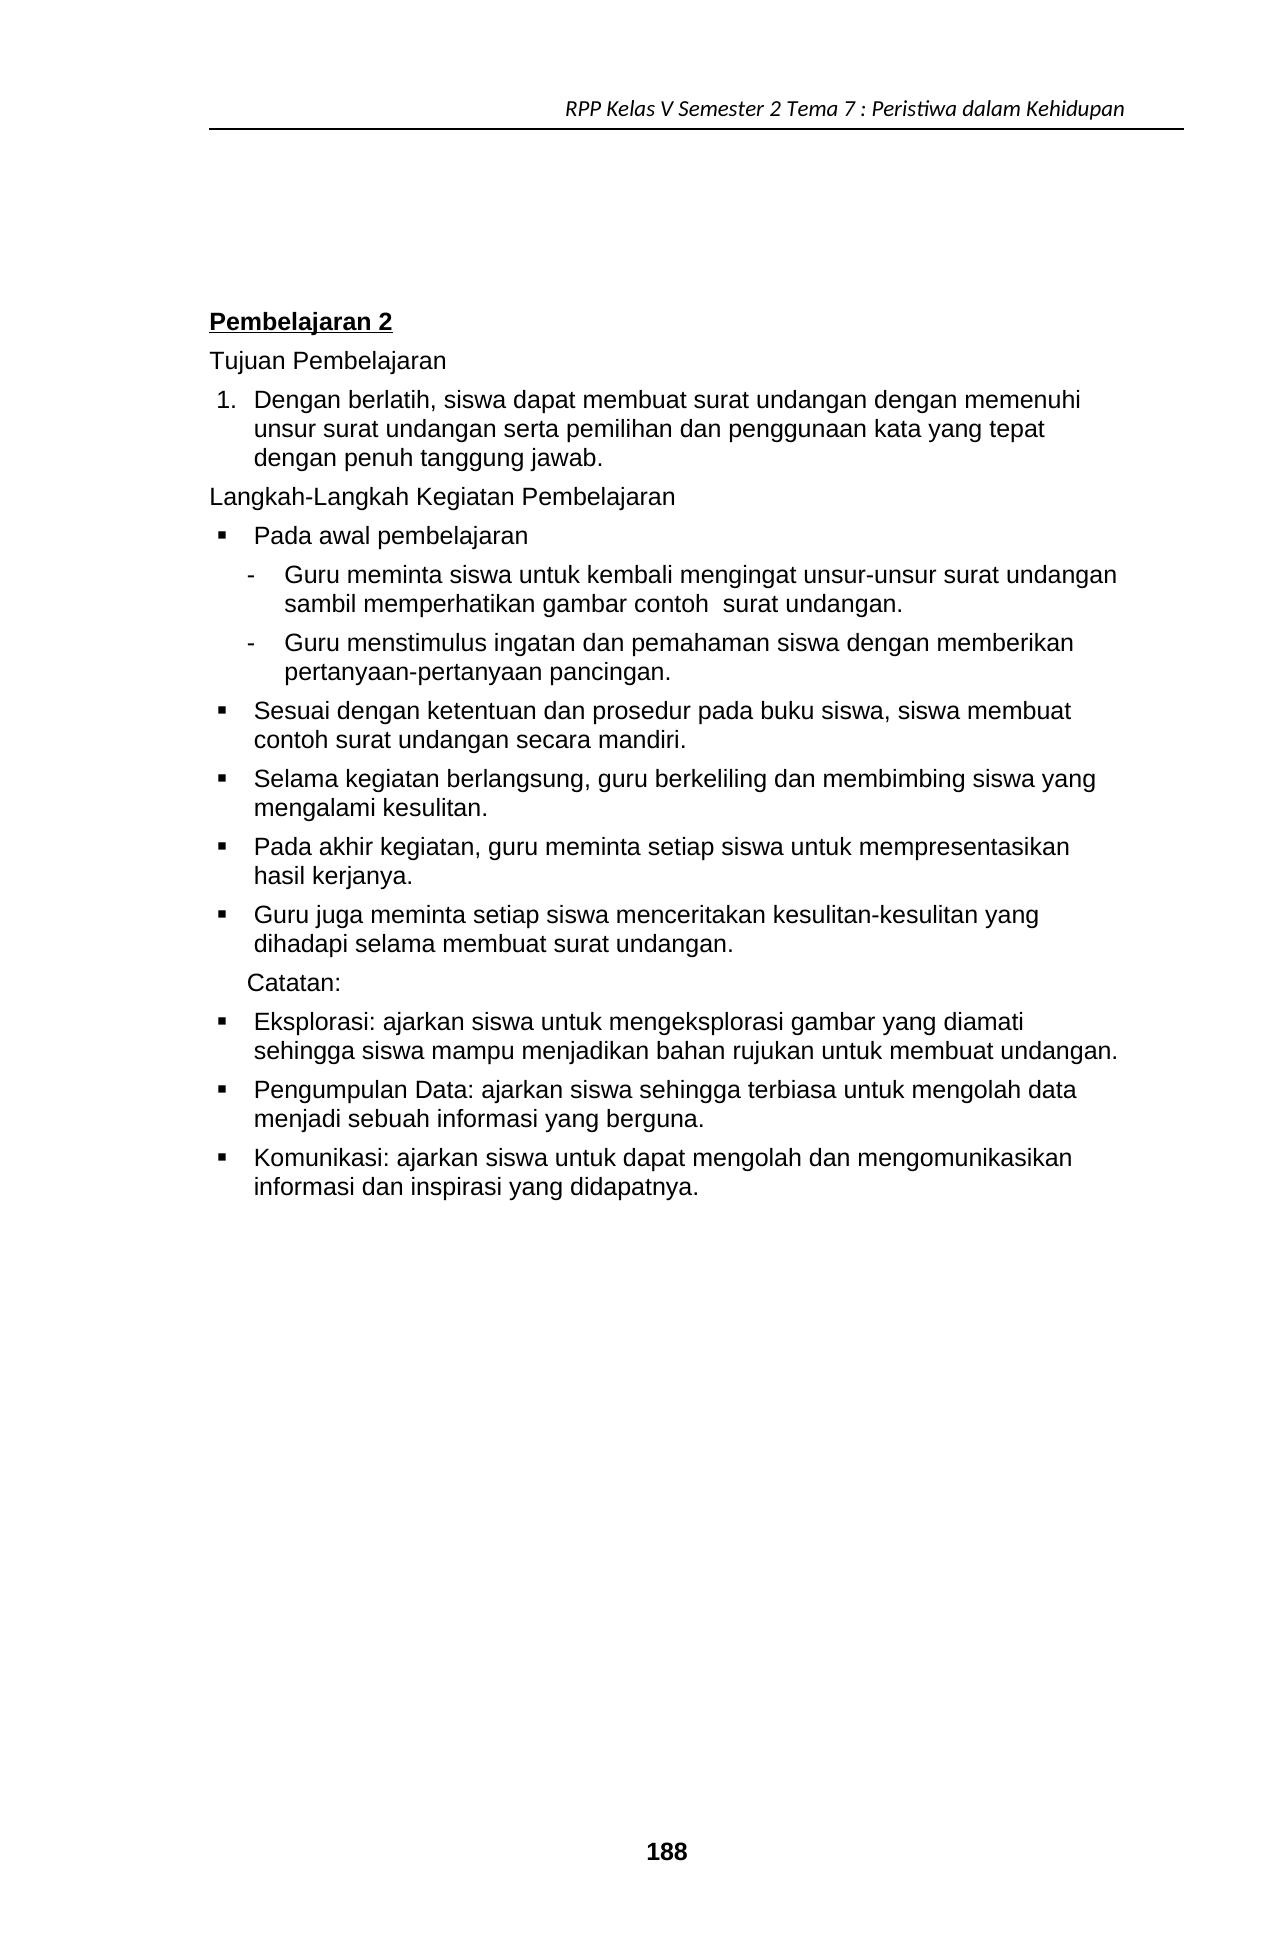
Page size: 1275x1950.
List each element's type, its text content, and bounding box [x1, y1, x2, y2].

list Guru menstimulus ingatan dan pemahaman siswa dengan memberikan pertanyaan-pertanyaan pancingan. [247, 628, 1125, 686]
text Catatan: [247, 968, 1125, 997]
list Komunikasi: ajarkan siswa untuk dapat mengolah dan mengomunikasikan informasi dan inspirasi yang didapatnya. [216, 1143, 1125, 1201]
list Pada awal pembelajaran [216, 521, 1125, 550]
list Guru juga meminta setiap siswa menceritakan kesulitan-kesulitan yang dihadapi selama membuat surat undangan. [216, 900, 1125, 958]
list Guru meminta siswa untuk kembali mengingat unsur-unsur surat undangan sambil memperhatikan gambar contoh surat undangan. [247, 560, 1125, 618]
list Pada akhir kegiatan, guru meminta setiap siswa untuk mempresentasikan hasil kerjanya. [216, 832, 1125, 889]
text Pembelajaran 2 [209, 307, 1125, 335]
text Langkah-Langkah Kegiatan Pembelajaran [209, 482, 1125, 510]
list Pengumpulan Data: ajarkan siswa sehingga terbiasa untuk mengolah data menjadi sebuah informasi yang berguna. [216, 1075, 1125, 1133]
text Tujuan Pembelajaran [209, 346, 1125, 374]
list Sesuai dengan ketentuan dan prosedur pada buku siswa, siswa membuat contoh surat undangan secara mandiri. [216, 696, 1125, 753]
list Selama kegiatan berlangsung, guru berkeliling dan membimbing siswa yang mengalami kesulitan. [216, 764, 1125, 822]
list Dengan berlatih, siswa dapat membuat surat undangan dengan memenuhi unsur surat undangan serta pemilihan dan penggunaan kata yang tepat dengan penuh tanggung jawab. [216, 385, 1125, 471]
list Eksplorasi: ajarkan siswa untuk mengeksplorasi gambar yang diamati sehingga siswa mampu menjadikan bahan rujukan untuk membuat undangan. [216, 1007, 1125, 1065]
